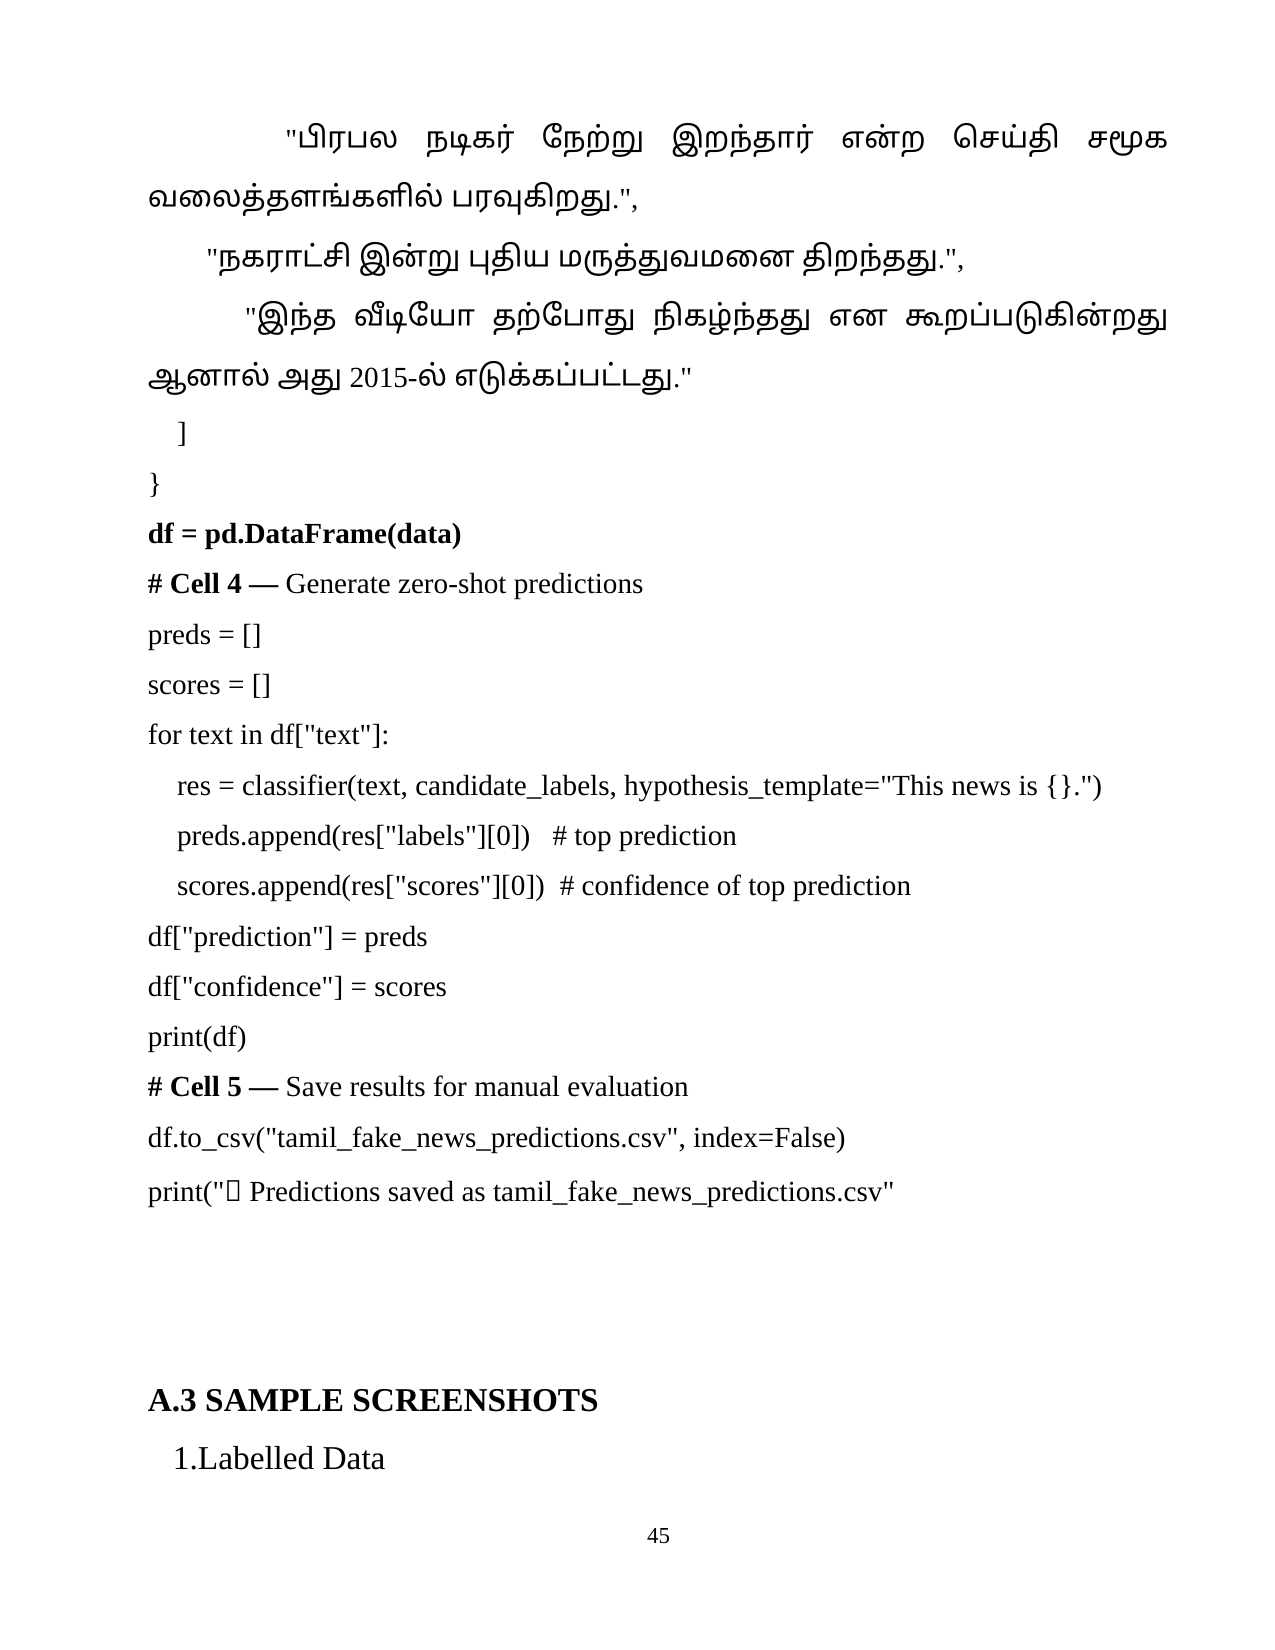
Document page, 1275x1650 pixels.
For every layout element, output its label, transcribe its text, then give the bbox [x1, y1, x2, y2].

text ] [148, 416, 1169, 449]
text print("✅ Predictions saved as tamil_fake_news_predictions.csv" [148, 1170, 1169, 1210]
text res = classifier(text, candidate_labels, hypothesis_template="This news is {}.") [148, 768, 1169, 801]
text for text in df["text"]: [148, 717, 1169, 751]
text df["prediction"] = preds [148, 919, 1169, 952]
text preds = [] [148, 617, 1169, 650]
text "நகராட்சி இன்று புதிய மருத்துவமனை திறந்தது.", [148, 237, 1169, 277]
text "பிரபல நடிகர் நேற்று இறந்தார் என்ற செய்தி சமூக வலைத்தளங்களில் பரவுகிறது.", [148, 118, 1169, 217]
text print(df) [148, 1019, 1169, 1053]
text } [148, 466, 1169, 499]
text "இந்த வீடியோ தற்போது நிகழ்ந்தது என கூறப்படுகின்றது ஆனால் அது 2015-ல் எடுக்கப்பட்டது." [148, 297, 1169, 396]
text scores.append(res["scores"][0]) # confidence of top prediction [148, 868, 1169, 902]
text # Cell 5 — Save results for manual evaluation [148, 1069, 1169, 1103]
text df = pd.DataFrame(data) [148, 516, 1169, 550]
text preds.append(res["labels"][0]) # top prediction [148, 818, 1169, 852]
text 1.Labelled Data [148, 1438, 1169, 1476]
text A.3 SAMPLE SCREENSHOTS [148, 1381, 1169, 1419]
text scores = [] [148, 667, 1169, 701]
text df.to_csv("tamil_fake_news_predictions.csv", index=False) [148, 1120, 1169, 1153]
text # Cell 4 — Generate zero-shot predictions [148, 566, 1169, 600]
text df["confidence"] = scores [148, 969, 1169, 1002]
